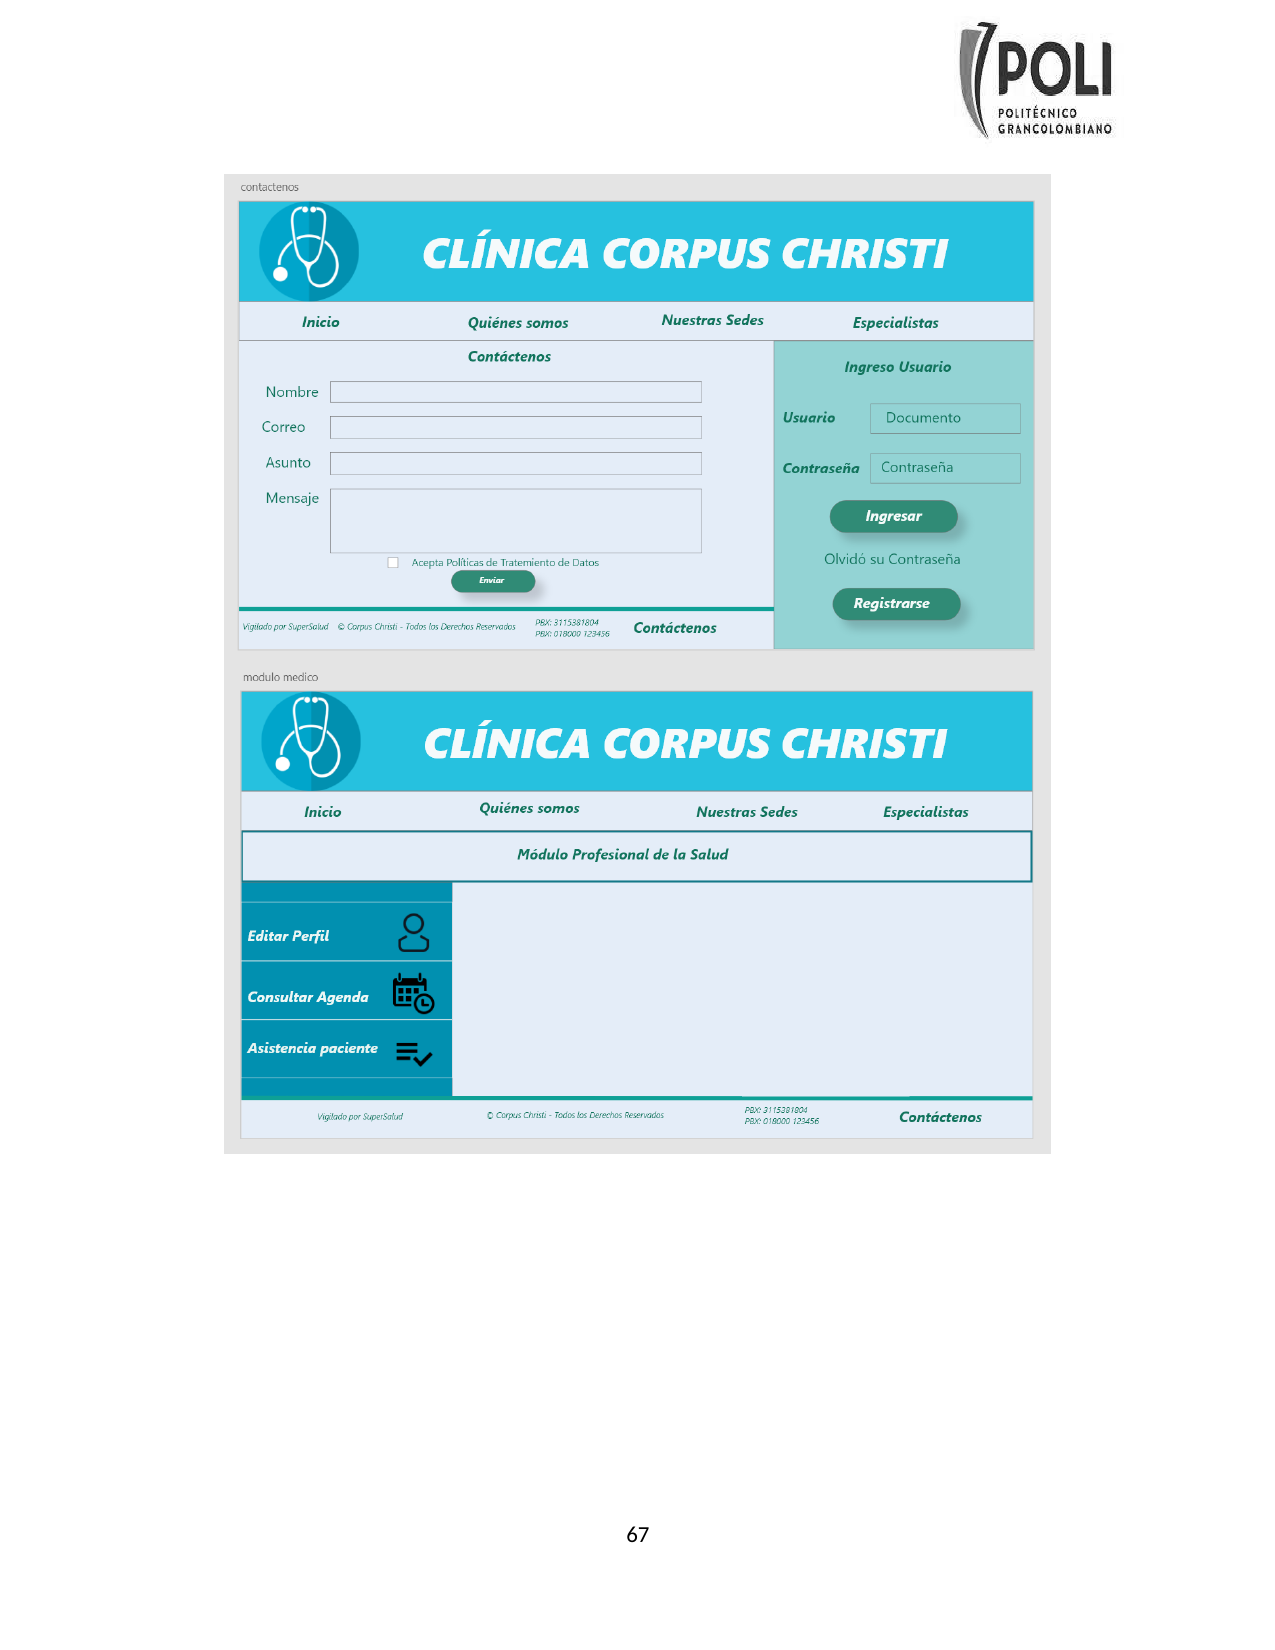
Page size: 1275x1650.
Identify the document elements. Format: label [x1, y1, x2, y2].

picture [224, 174, 1051, 1154]
picture [946, 16, 1125, 154]
